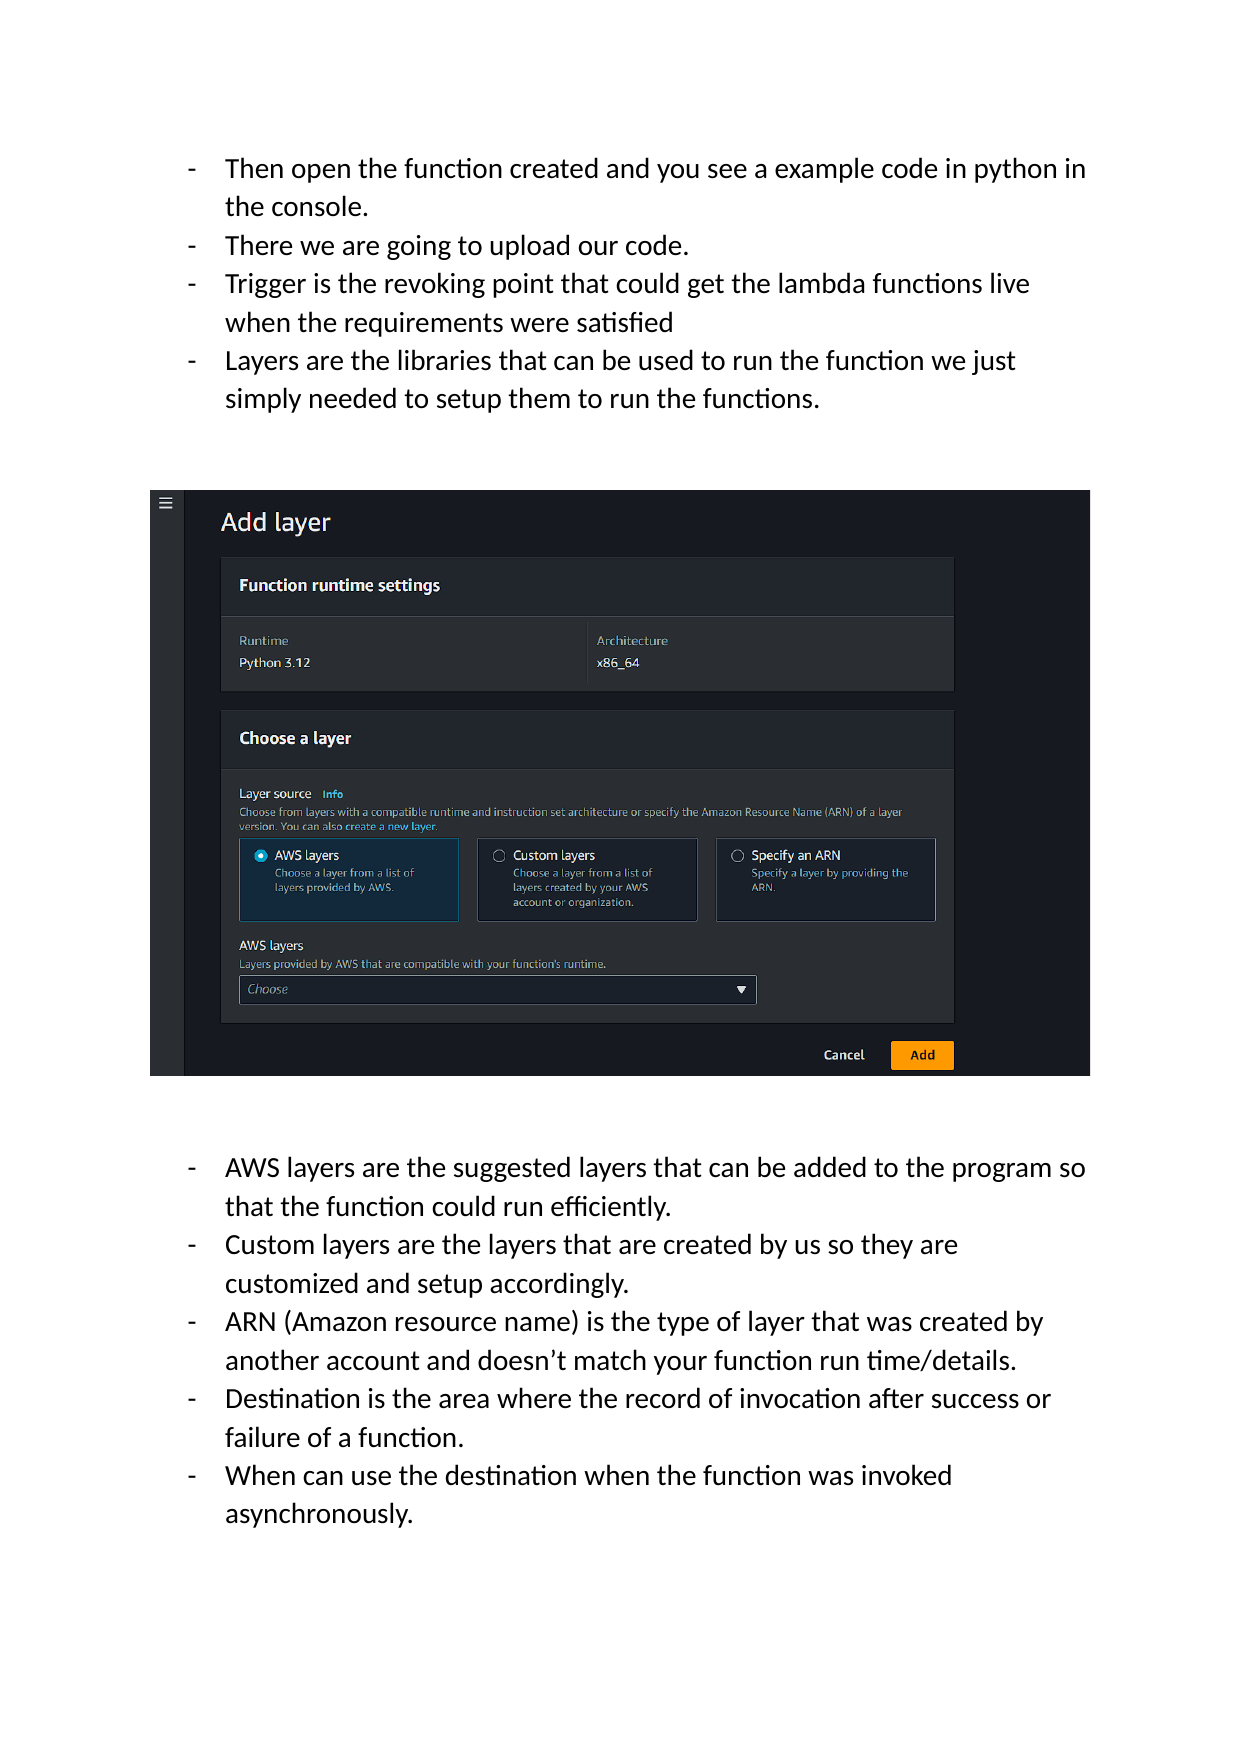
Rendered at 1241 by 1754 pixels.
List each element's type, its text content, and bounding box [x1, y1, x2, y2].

list Then open the function created and you see a example code in python in the console. [187, 150, 1090, 224]
list ARN (Amazon resource name) is the type of layer that was created by another account and doesn’t match your function run time/details. [187, 1303, 1090, 1377]
list There we are going to upload our code. [187, 227, 1090, 262]
list Trigger is the revoking point that could get the lambda functions live when the requirements were satisfied [187, 265, 1090, 339]
list Destination is the area where the record of invocation after success or failure of a function. [187, 1380, 1090, 1454]
list When can use the destination when the function was invoked asynchronously. [187, 1457, 1090, 1531]
list AWS layers are the suggested layers that can be added to the program so that the function could run efficiently. [187, 1149, 1090, 1224]
list Custom layers are the layers that are created by us so they are customized and setup accordingly. [187, 1226, 1090, 1301]
list Layers are the libraries that can be used to run the function we just simply needed to setup them to run the functions. [187, 342, 1090, 416]
picture [150, 490, 1091, 1076]
